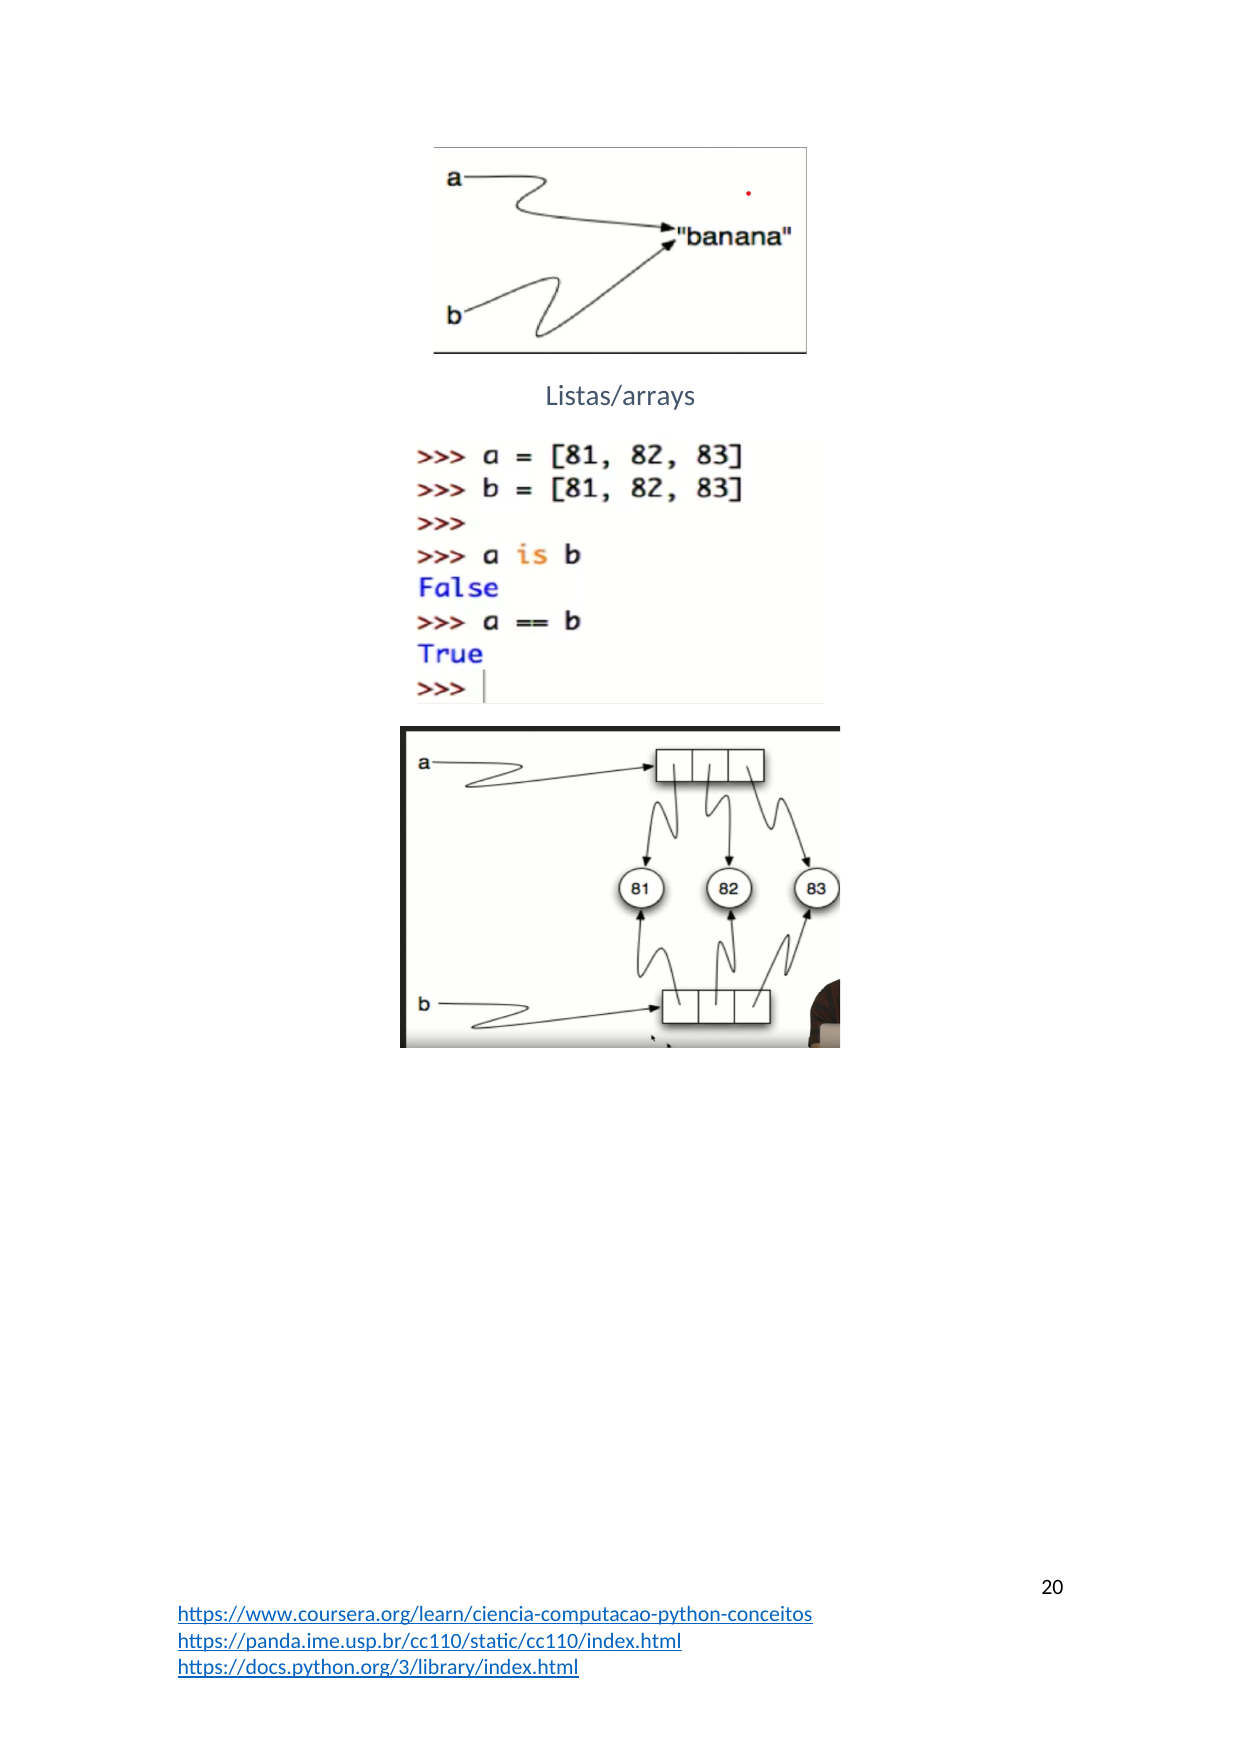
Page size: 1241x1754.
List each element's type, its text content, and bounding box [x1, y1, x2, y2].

subtitle Listas/arrays [177, 377, 1063, 413]
picture [433, 147, 807, 354]
picture [400, 726, 841, 1048]
picture [416, 438, 824, 704]
